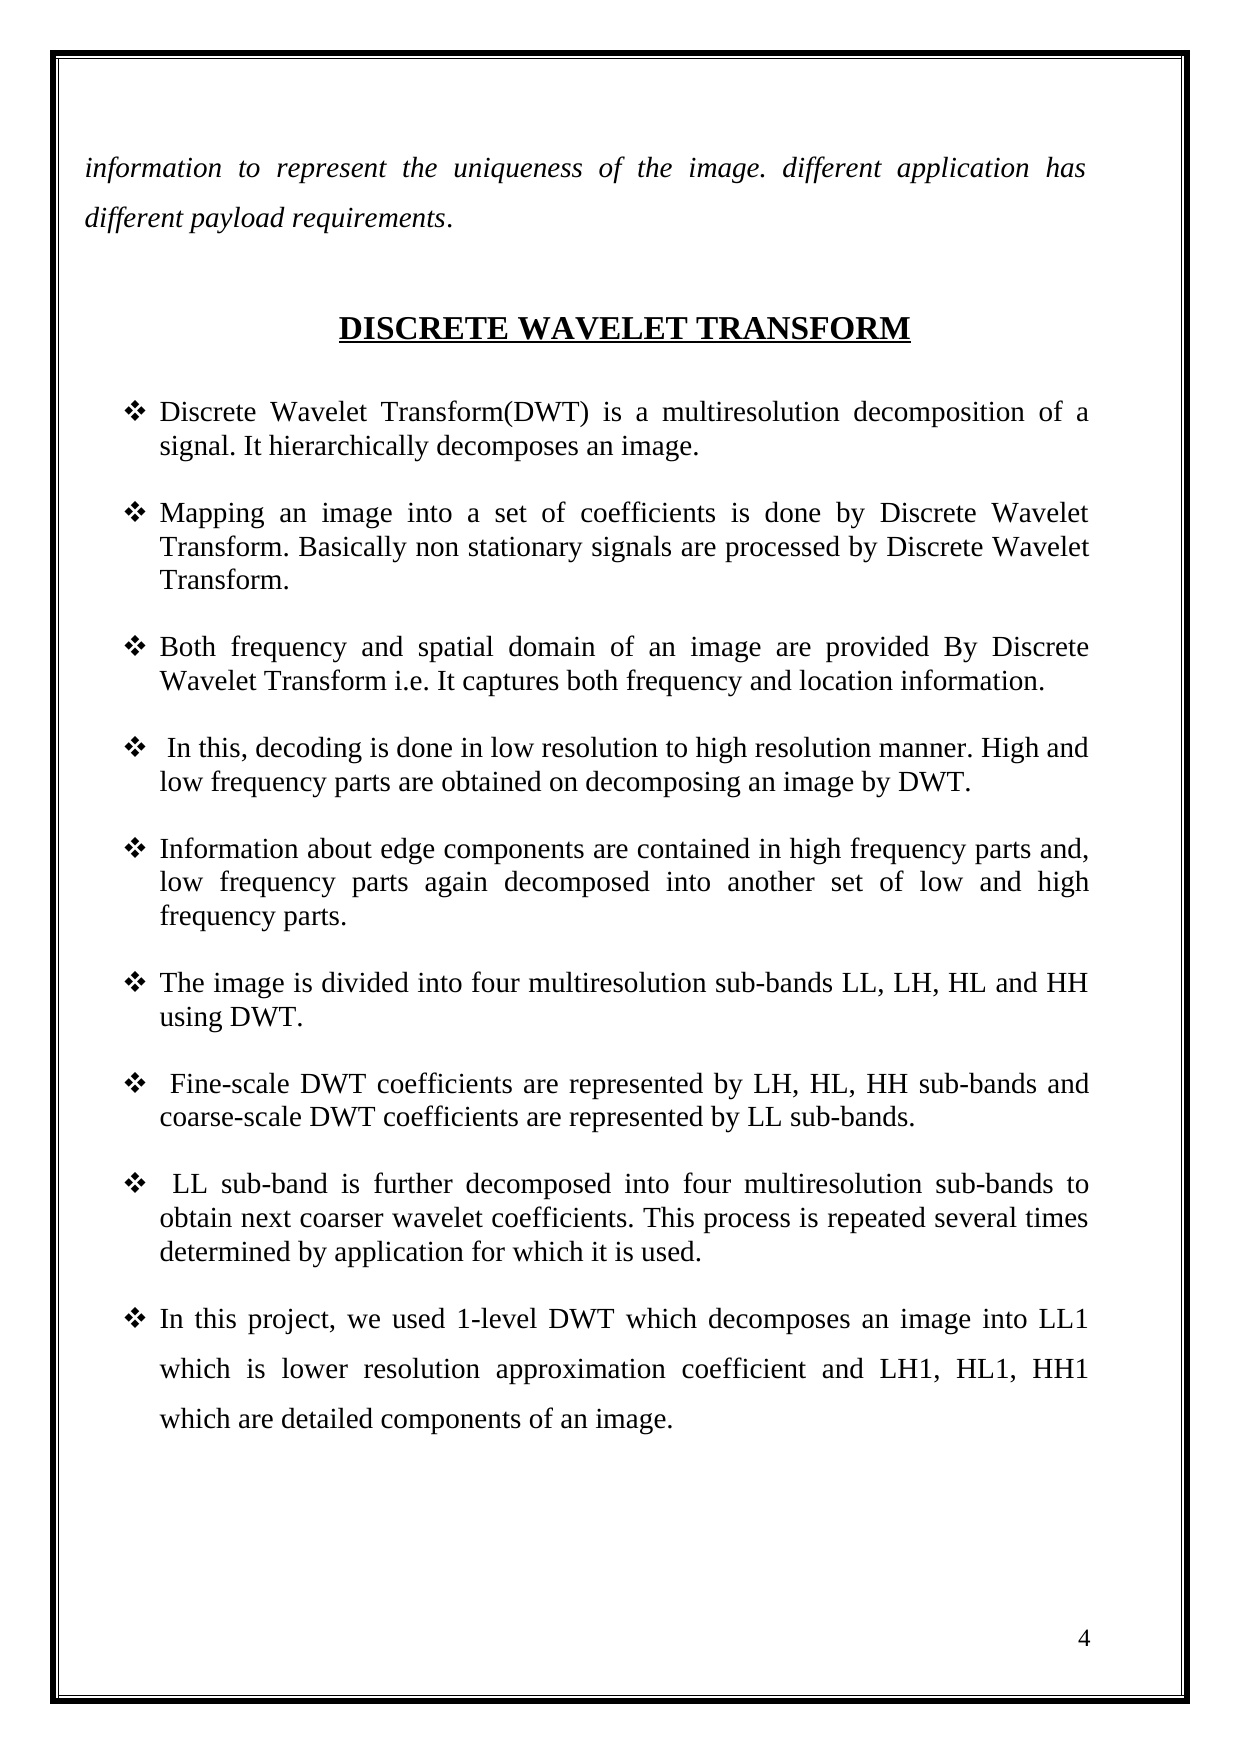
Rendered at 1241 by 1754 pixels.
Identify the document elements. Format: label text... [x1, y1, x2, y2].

list Both frequency and spatial domain of an image are provided By Discrete Wavelet Transform i.e. It captures both frequency and location information. [122, 629, 1090, 697]
text DISCRETE WAVELET TRANSFORM [159, 308, 1090, 346]
list Fine-scale DWT coefficients are represented by LH, HL, HH sub-bands and coarse-scale DWT coefficients are represented by LL sub-bands. [122, 1066, 1090, 1133]
list The image is divided into four multiresolution sub-bands LL, LH, HL and HH using DWT. [122, 965, 1090, 1032]
list In this, decoding is done in low resolution to high resolution manner. High and low frequency parts are obtained on decomposing an image by DWT. [122, 730, 1090, 797]
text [84, 150, 1090, 234]
list LL sub-band is further decomposed into four multiresolution sub-bands to obtain next coarser wavelet coefficients. This process is repeated several times determined by application for which it is used. [122, 1167, 1090, 1267]
list Information about edge components are contained in high frequency parts and, low frequency parts again decomposed into another set of low and high frequency parts. [122, 831, 1090, 932]
list Discrete Wavelet Transform(DWT) is a multiresolution decomposition of a signal. It hierarchically decomposes an image. [122, 394, 1090, 462]
list Mapping an image into a set of coefficients is done by Discrete Wavelet Transform. Basically non stationary signals are processed by Discrete Wavelet Transform. [122, 495, 1090, 596]
list In this project, we used 1-level DWT which decomposes an image into LL1 which is lower resolution approximation coefficient and LH1, HL1, HH1 which are detailed components of an image. [122, 1301, 1090, 1435]
